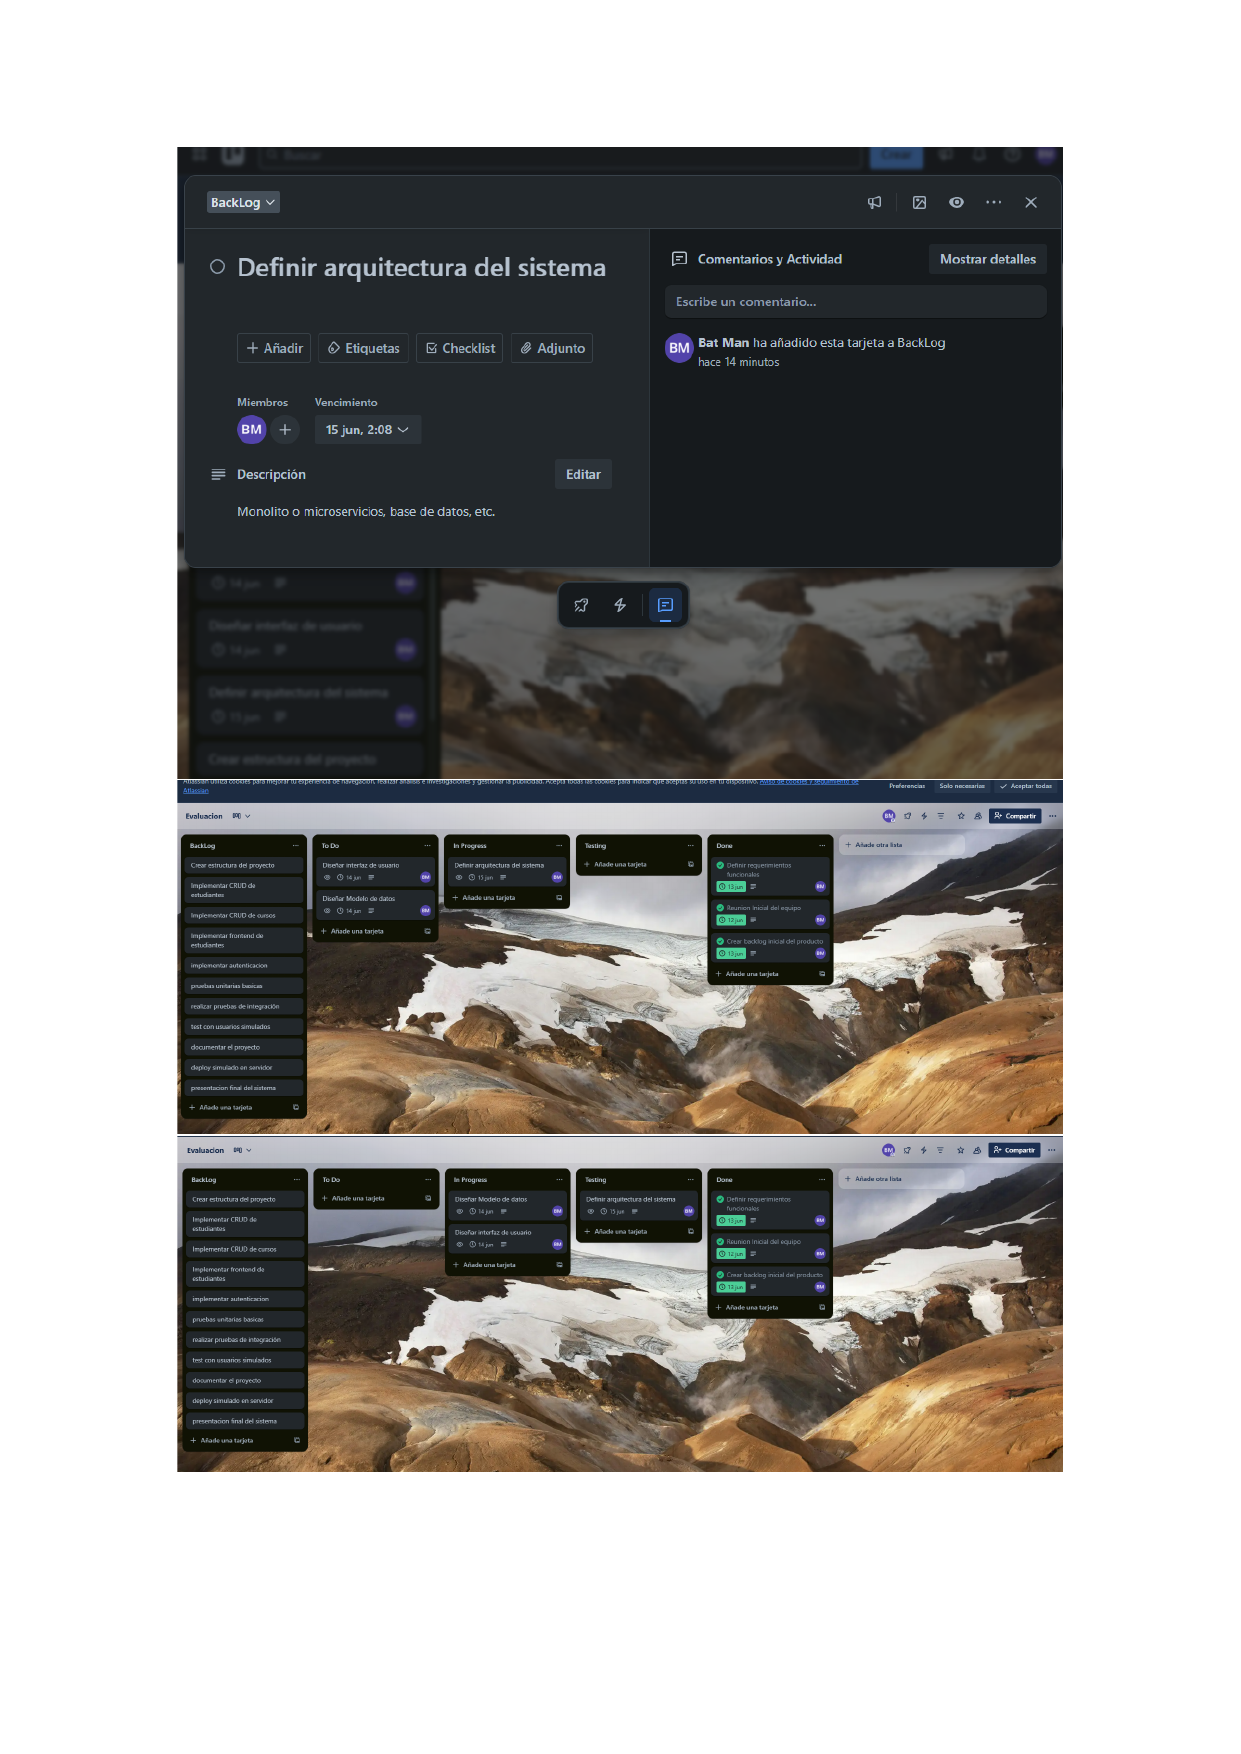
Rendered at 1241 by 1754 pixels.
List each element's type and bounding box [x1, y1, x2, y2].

picture [177, 780, 1063, 1134]
picture [177, 1136, 1063, 1472]
picture [177, 147, 1063, 779]
